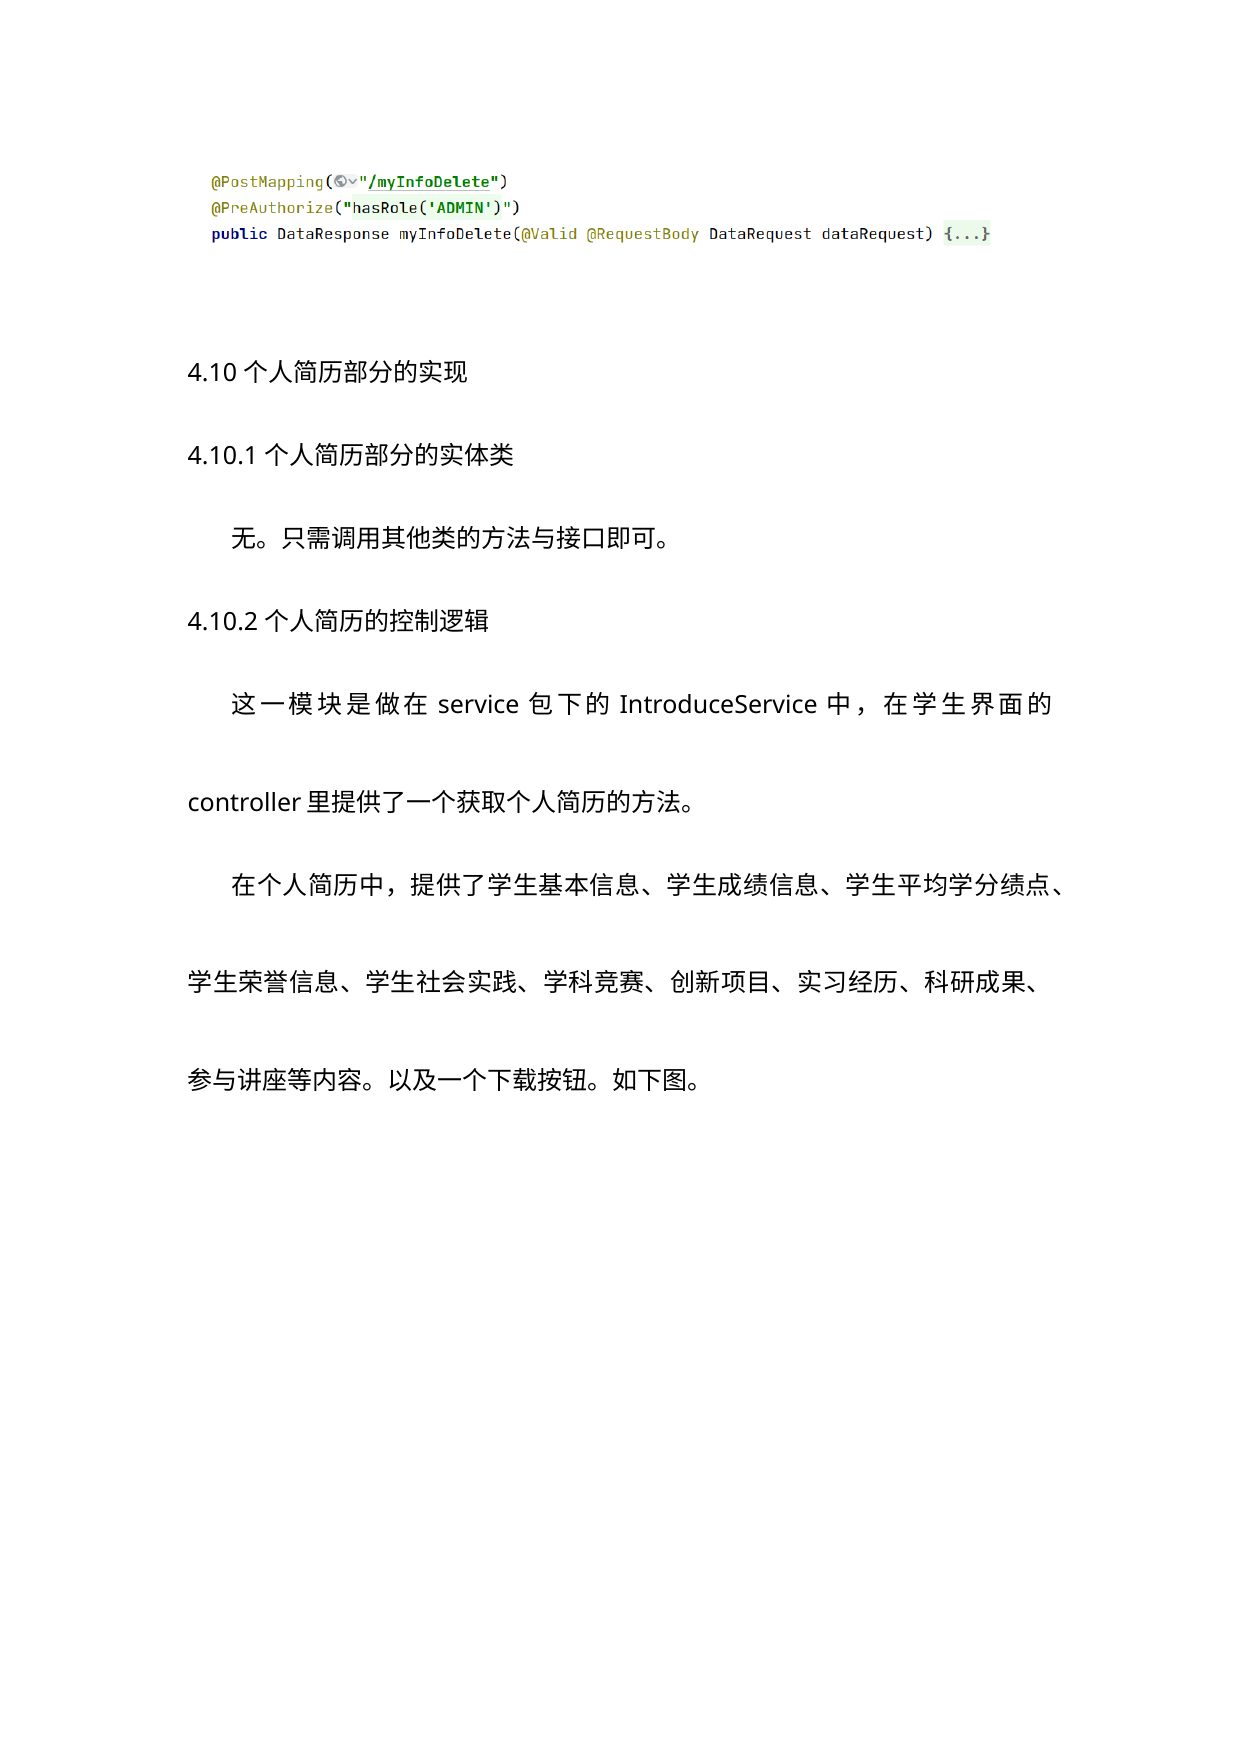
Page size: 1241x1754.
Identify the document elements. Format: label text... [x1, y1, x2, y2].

text 4.10.2 个人简历的控制逻辑 [187, 587, 1053, 652]
text 4.10 个人简历部分的实现 [187, 338, 1053, 403]
text 在个人简历中，提供了学生基本信息、学生成绩信息、学生平均学分绩点、学生荣誉信息、学生社会实践、学科竞赛、创新项目、实习经历、科研成果、参与讲座等内容。以及一个下载按钮。如下图。 [187, 851, 1053, 1111]
picture [187, 162, 1037, 294]
text 4.10.1 个人简历部分的实体类 [187, 421, 1053, 486]
text 这一模块是做在service包下的IntroduceService中，在学生界面的controller里提供了一个获取个人简历的方法。 [187, 670, 1053, 833]
text 无。只需调用其他类的方法与接口即可。 [187, 504, 1053, 569]
